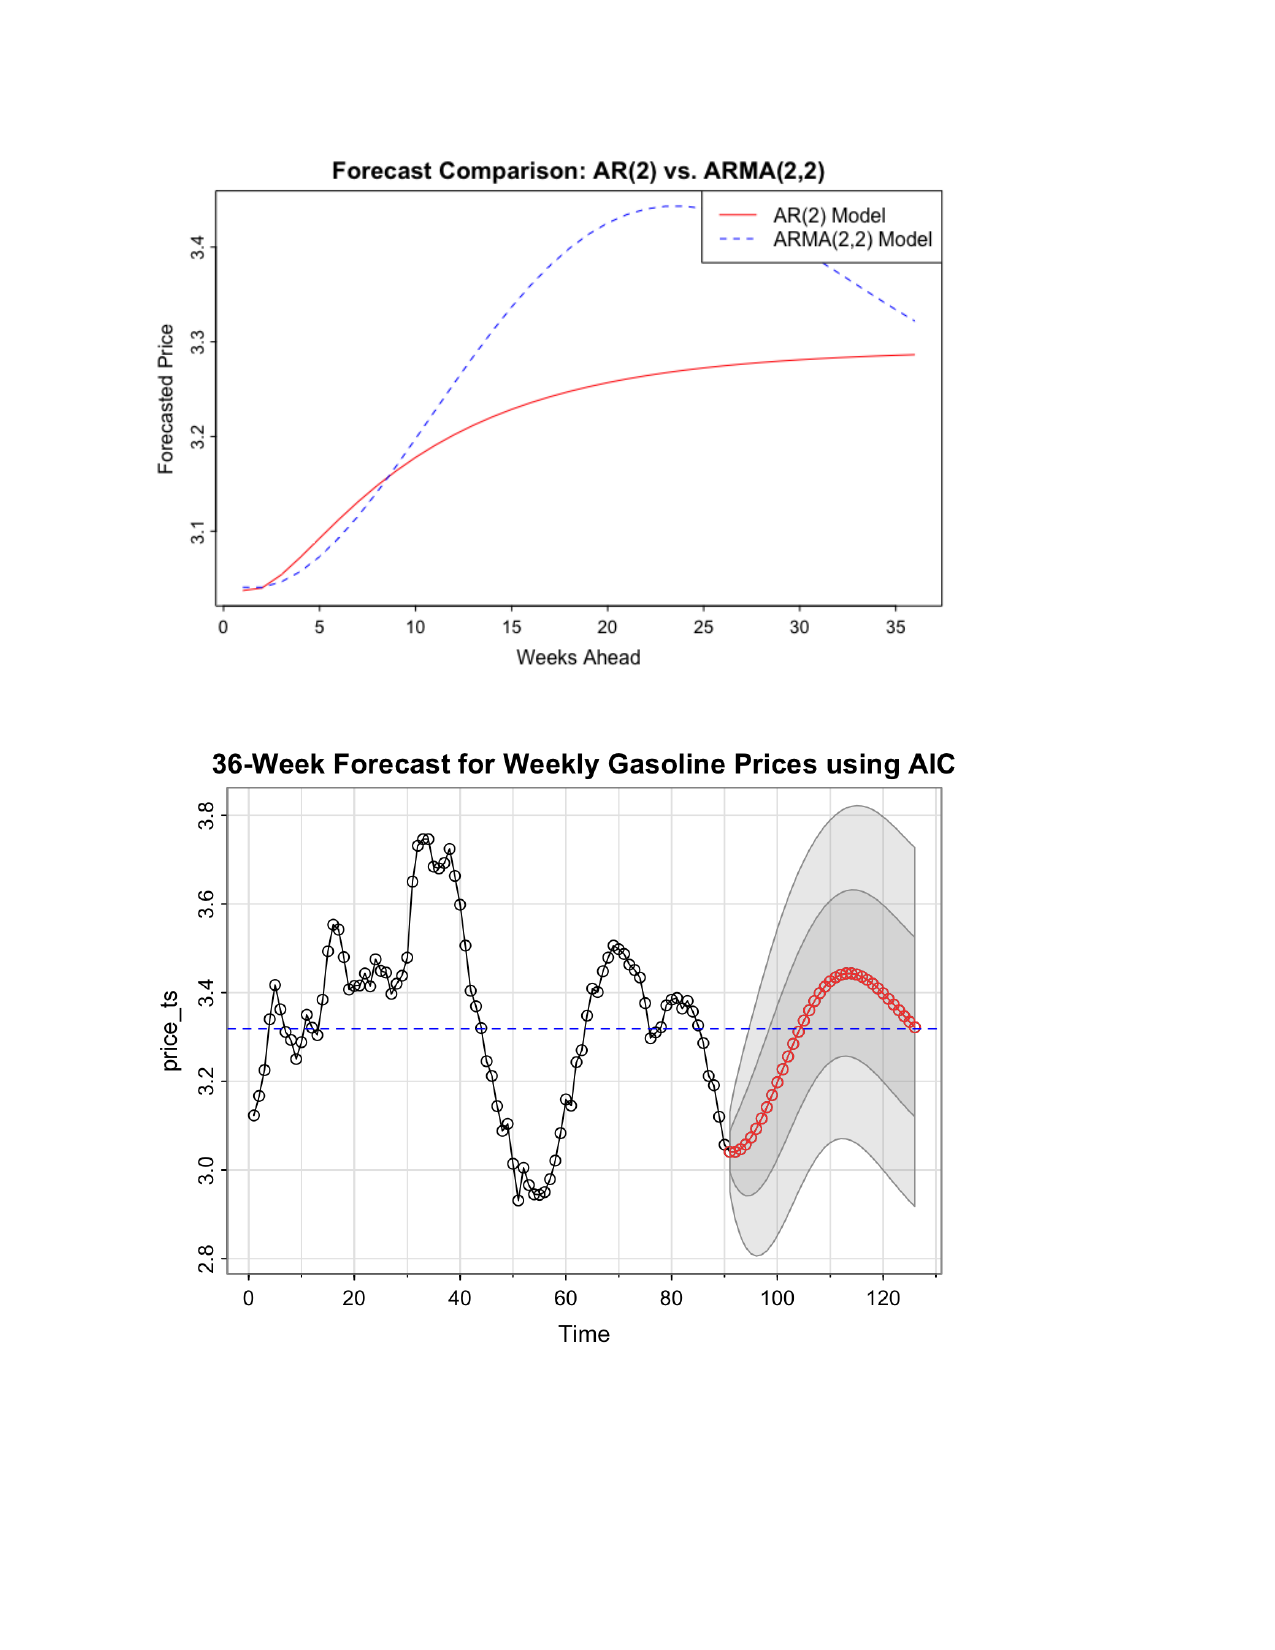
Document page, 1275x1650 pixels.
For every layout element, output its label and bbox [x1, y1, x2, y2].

picture [150, 739, 962, 1351]
picture [150, 150, 959, 672]
